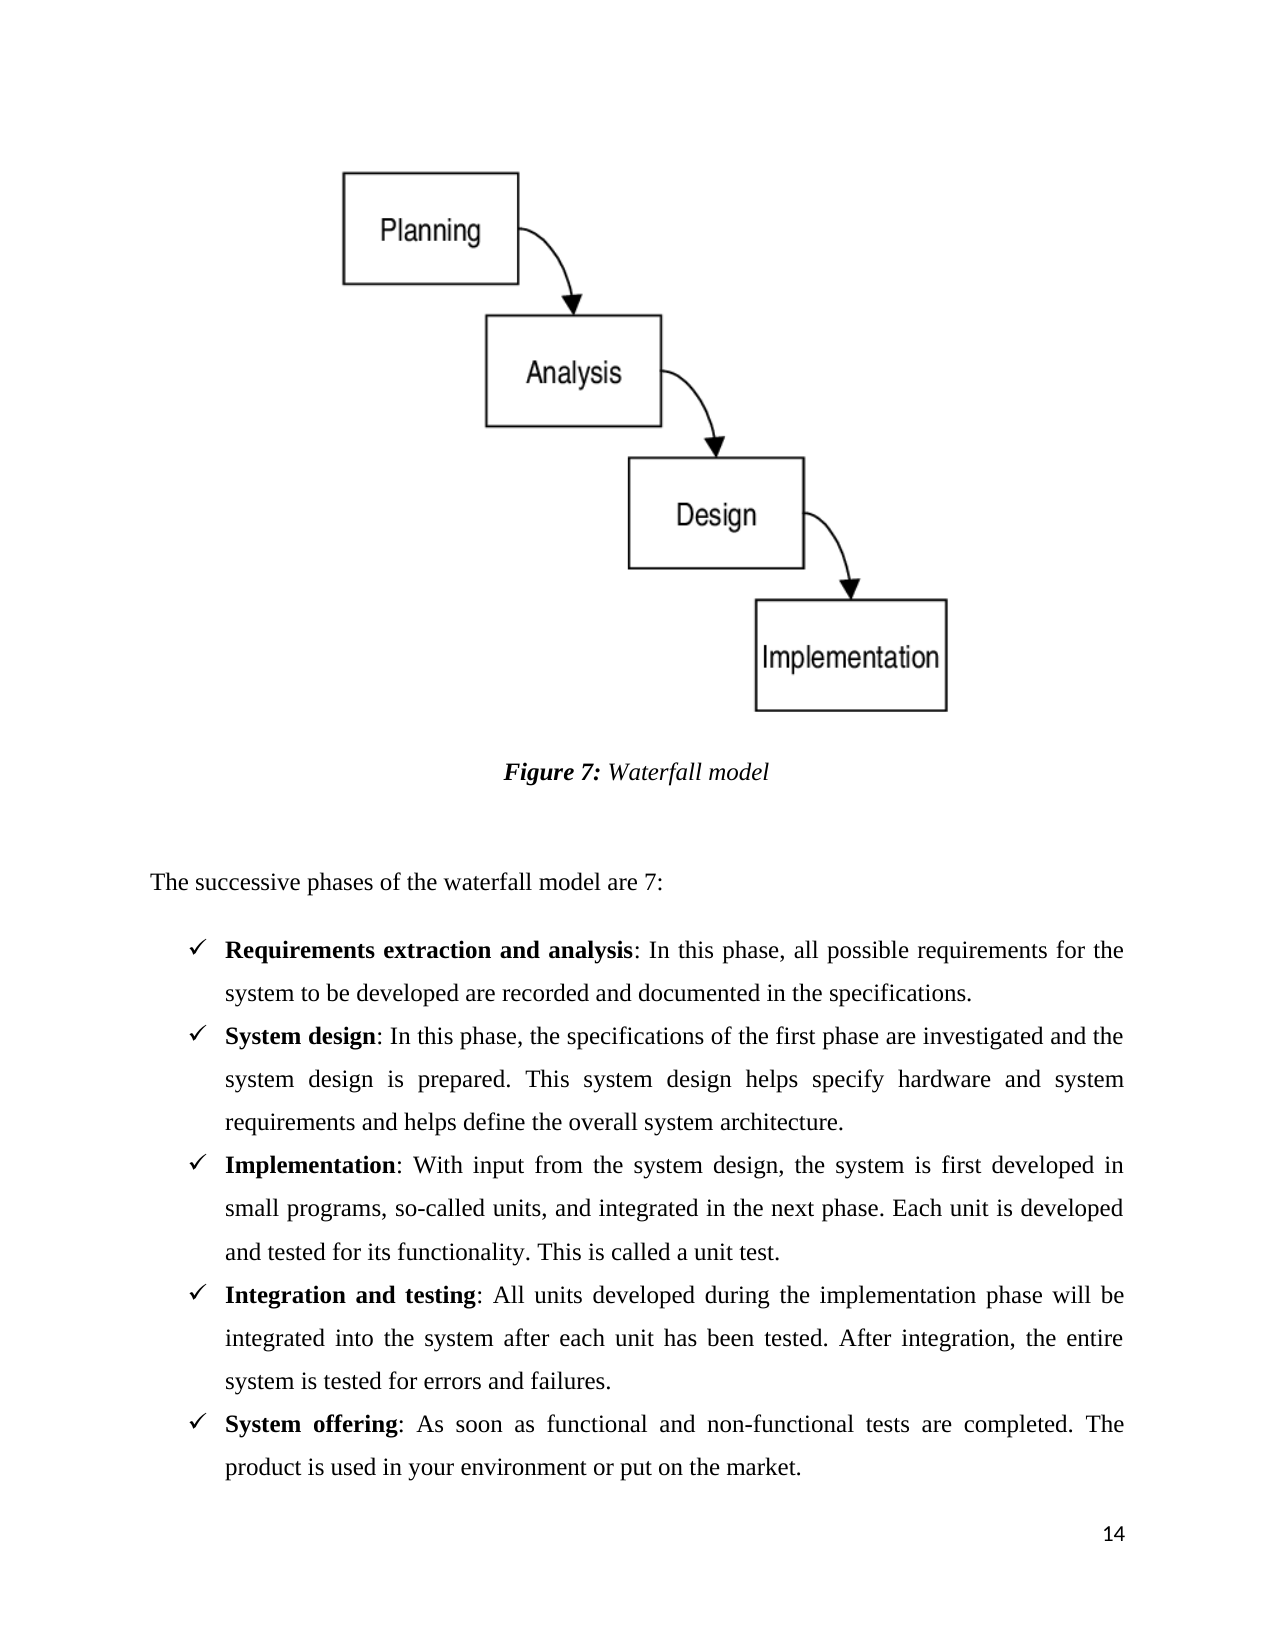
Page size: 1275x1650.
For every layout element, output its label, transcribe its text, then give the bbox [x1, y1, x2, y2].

list Integration and testing: All units developed during the implementation phase will be integrated into the system after each unit has been tested. After integration, the entire system is tested for errors and failures. [187, 1280, 1125, 1395]
list System offering: As soon as functional and non-functional tests are completed. The product is used in your environment or put on the market. [187, 1409, 1125, 1481]
list Implementation: With input from the system design, the system is first developed in small programs, so-called units, and integrated in the next phase. Each unit is developed and tested for its functionality. This is called a unit test. [187, 1150, 1125, 1265]
text The successive phases of the waterfall model are 7: [150, 867, 1125, 895]
picture [298, 150, 977, 727]
list System design: In this phase, the specifications of the first phase are investigated and the system design is prepared. This system design helps specify hardware and system requirements and helps define the overall system architecture. [187, 1021, 1125, 1136]
text Figure 7: Waterfall model [150, 757, 1125, 786]
list Requirements extraction and analysis: In this phase, all possible requirements for the system to be developed are recorded and documented in the specifications. [187, 935, 1125, 1007]
